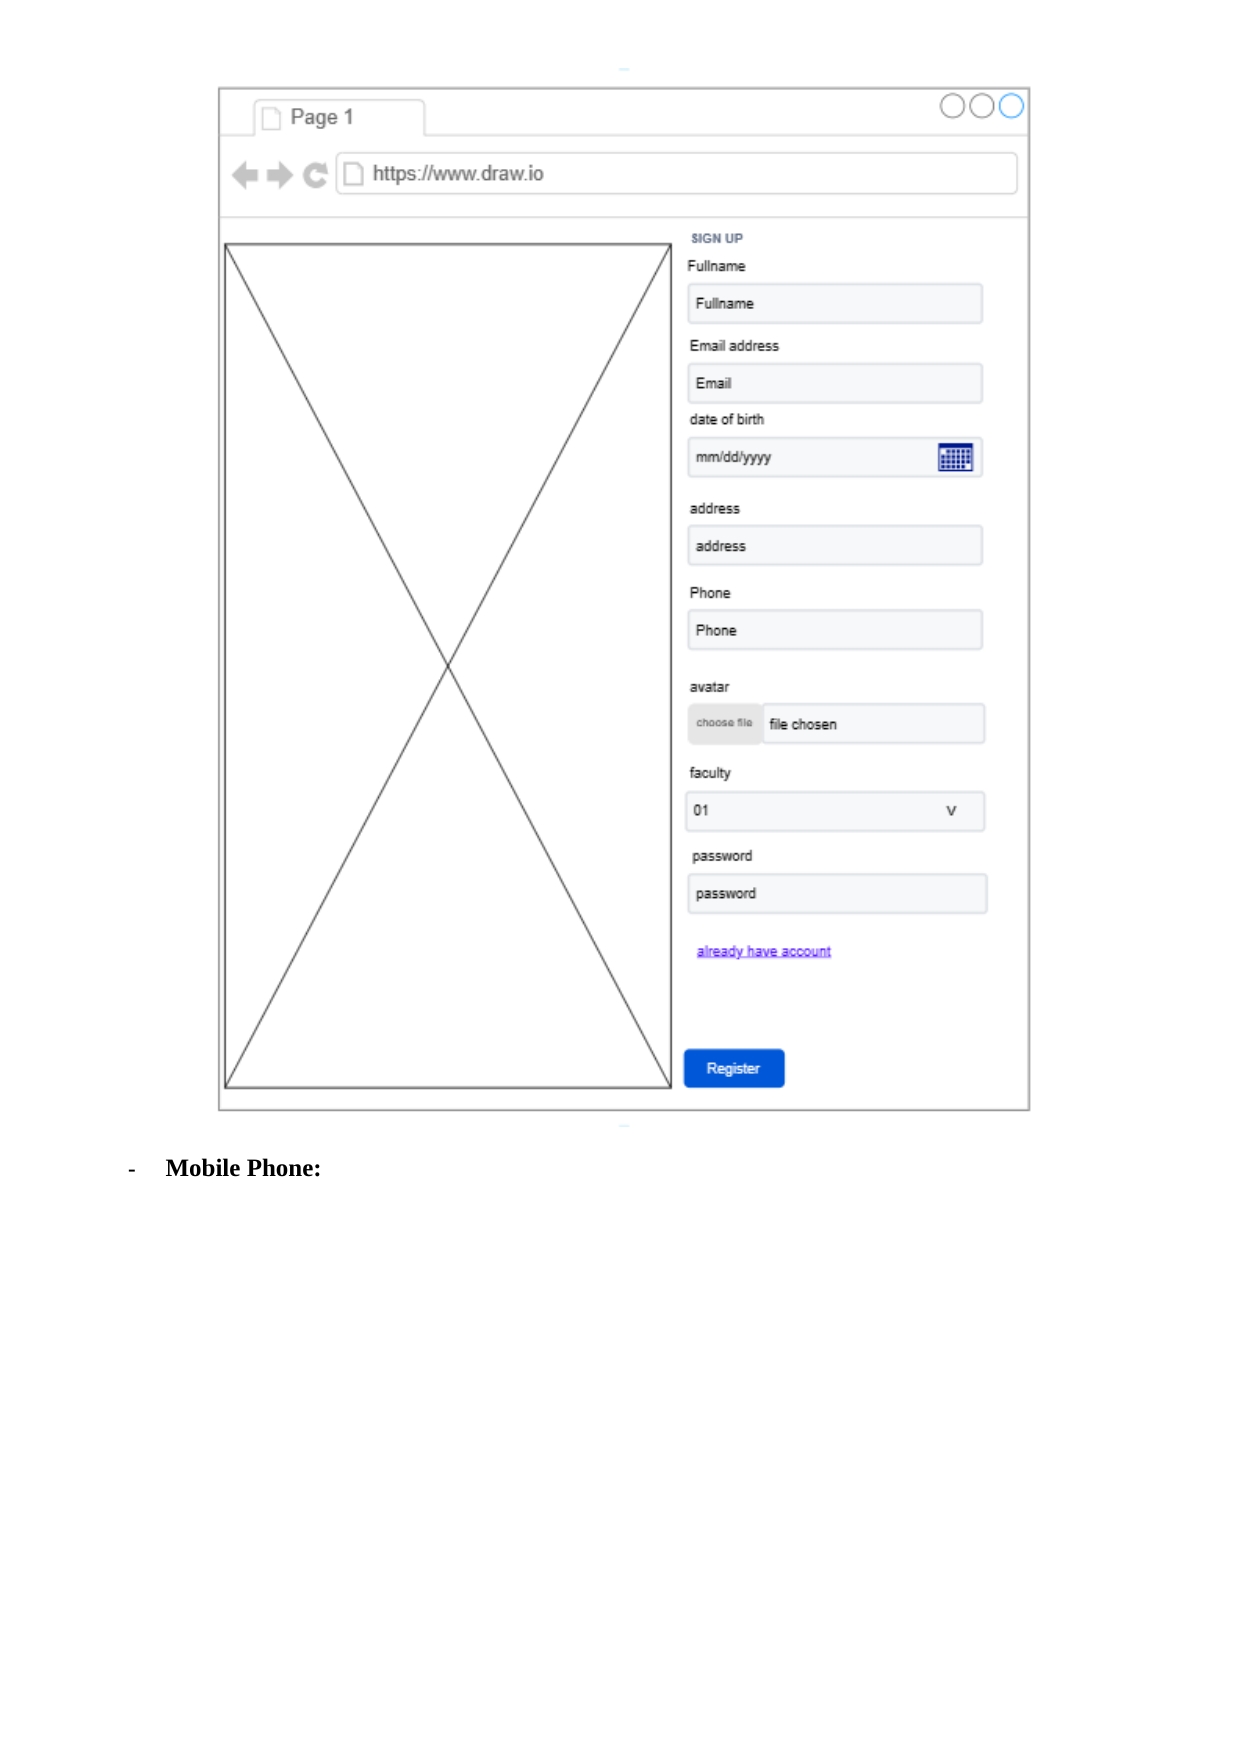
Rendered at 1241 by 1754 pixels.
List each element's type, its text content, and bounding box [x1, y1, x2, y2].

list Mobile Phone: [128, 1153, 1178, 1182]
picture [209, 68, 1040, 1127]
